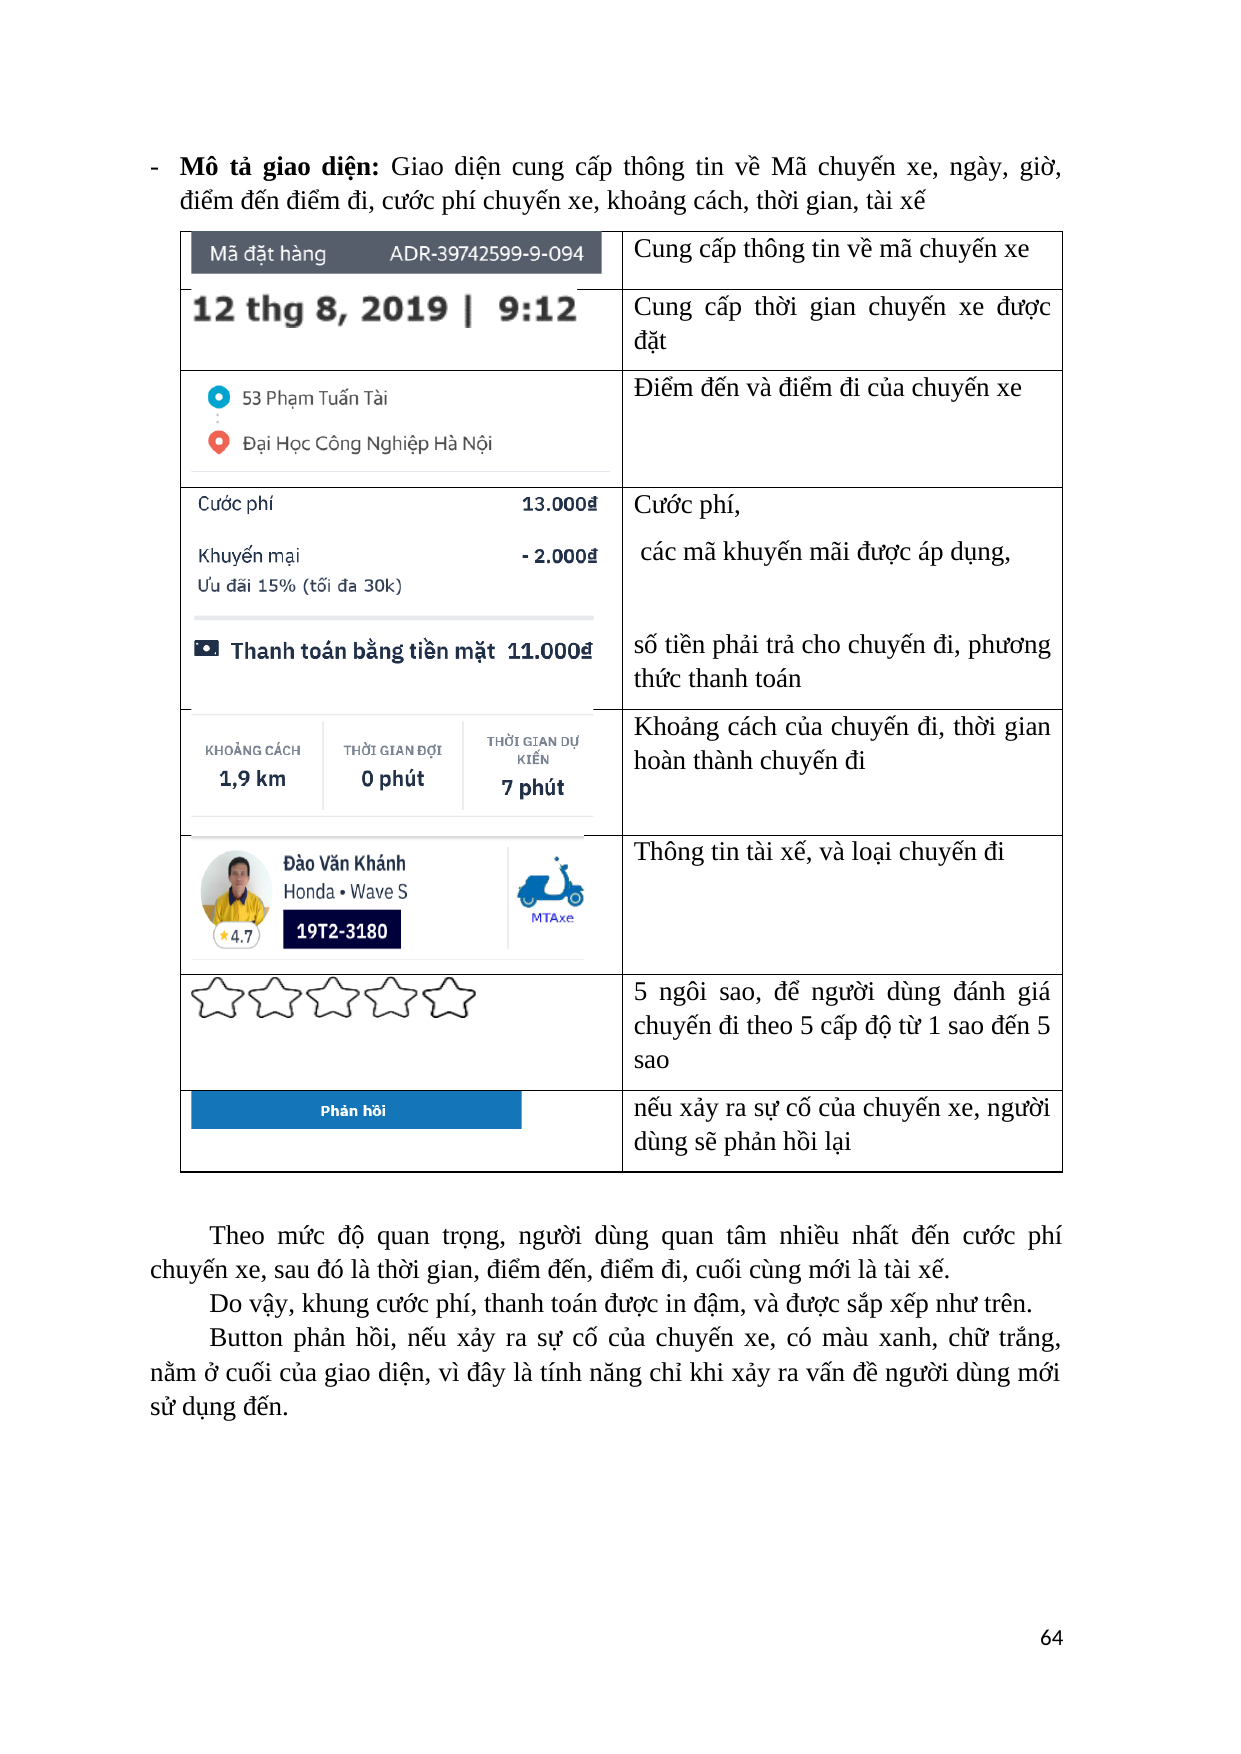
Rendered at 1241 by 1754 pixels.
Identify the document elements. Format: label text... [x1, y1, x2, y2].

table_cell nếu xảy ra sự cố của chuyến xe, người dùng sẽ phản hồi lại [623, 1091, 1062, 1171]
table_cell [181, 1091, 622, 1171]
picture [191, 1091, 522, 1129]
picture [191, 975, 476, 1018]
table_cell 5 ngôi sao, để người dùng đánh giá chuyến đi theo 5 cấp độ từ 1 sao đến 5 sao [623, 975, 1062, 1090]
table_cell Cung cấp thời gian chuyến xe được đặt [623, 290, 1062, 370]
table_header Cung cấp thông tin về mã chuyến xe [623, 232, 1062, 289]
table_cell [181, 290, 622, 370]
table_cell Khoảng cách của chuyến đi, thời gian hoàn thành chuyến đi [623, 710, 1062, 834]
picture [191, 709, 594, 820]
picture [191, 231, 602, 274]
list Theo mức độ quan trọng, người dùng quan tâm nhiều nhất đến cước phí chuyến xe, sau đó là thời gian, điểm đến, điểm đi, cuối cùng mới là tài xế. [150, 1219, 1063, 1284]
table_cell [181, 710, 622, 834]
picture [191, 835, 599, 960]
list Mô tả giao diện: Giao diện cung cấp thông tin về Mã chuyến xe, ngày, giờ, điểm đến điểm đi, cước phí chuyến xe, khoảng cách, thời gian, tài xế [150, 150, 1063, 215]
picture [191, 371, 611, 472]
table_cell [181, 836, 622, 974]
list Do vậy, khung cước phí, thanh toán được in đậm, và được sắp xếp như trên. [179, 1287, 1063, 1318]
picture [191, 488, 604, 595]
picture [191, 289, 578, 328]
table_cell Điểm đến và điểm đi của chuyến xe [623, 371, 1062, 487]
table_cell Thông tin tài xế, và loại chuyến đi [623, 836, 1062, 974]
table_cell [181, 975, 622, 1090]
table_cell [181, 488, 622, 709]
table_cell [181, 371, 622, 487]
picture [191, 610, 600, 675]
table_cell Cước phí, các mã khuyến mãi được áp dụng, số tiền phải trả cho chuyến đi, phương thức thanh toán [623, 488, 1062, 709]
table_header [181, 232, 622, 289]
list Button phản hồi, nếu xảy ra sự cố của chuyến xe, có màu xanh, chữ trắng, nằm ở cuối của giao diện, vì đây là tính năng chỉ khi xảy ra vấn đề người dùng mới sử dụng đến. [150, 1322, 1063, 1421]
